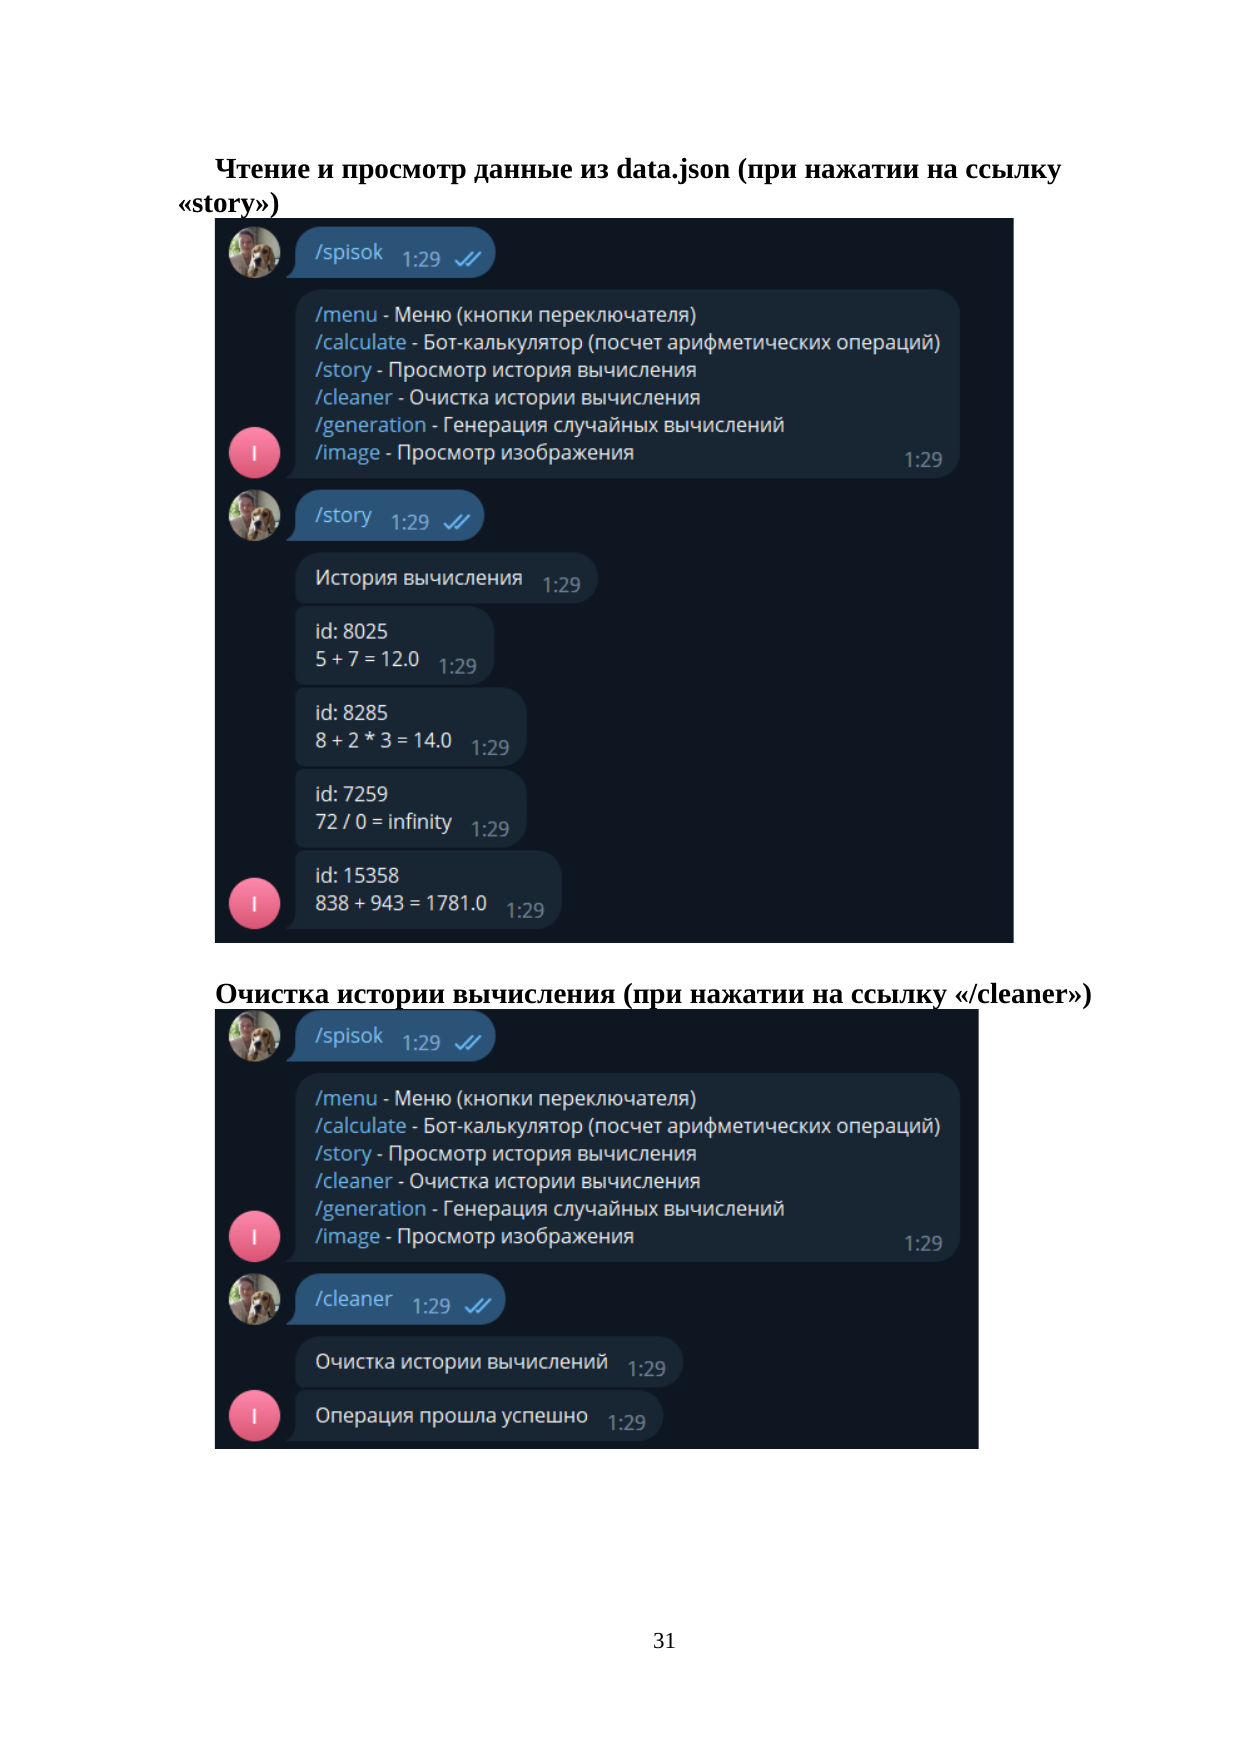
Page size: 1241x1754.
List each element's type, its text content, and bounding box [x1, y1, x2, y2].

picture [214, 218, 1014, 943]
text Очистка истории вычисления (при нажатии на ссылку «/cleaner») [177, 976, 1152, 1010]
picture [214, 1009, 979, 1449]
text Чтение и просмотр данные из data.json (при нажатии на ссылку «story») [177, 152, 1152, 219]
